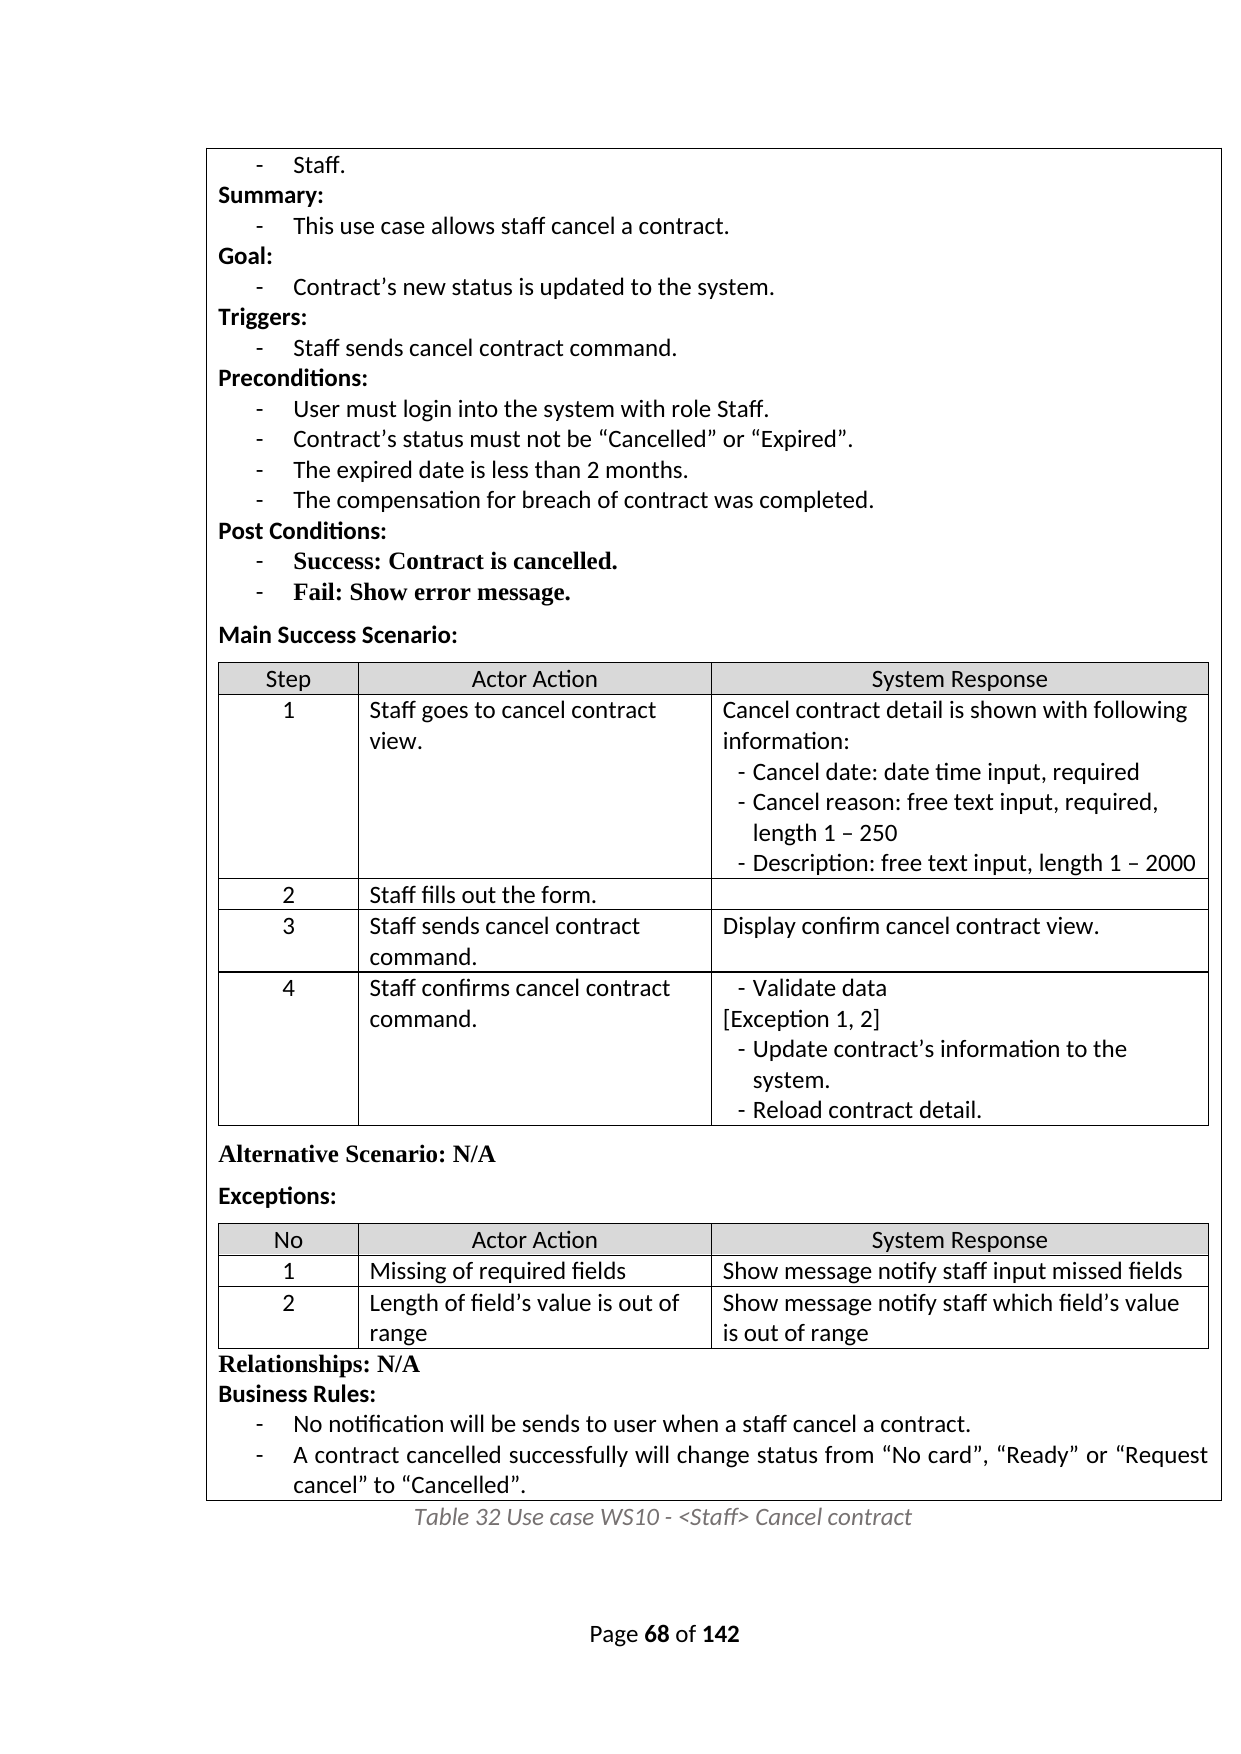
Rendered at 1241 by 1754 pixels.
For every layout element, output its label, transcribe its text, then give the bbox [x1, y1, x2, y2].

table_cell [207, 149, 1221, 1500]
text Table Use case WS10 - <Staff> Cancel contract [207, 1501, 1122, 1532]
